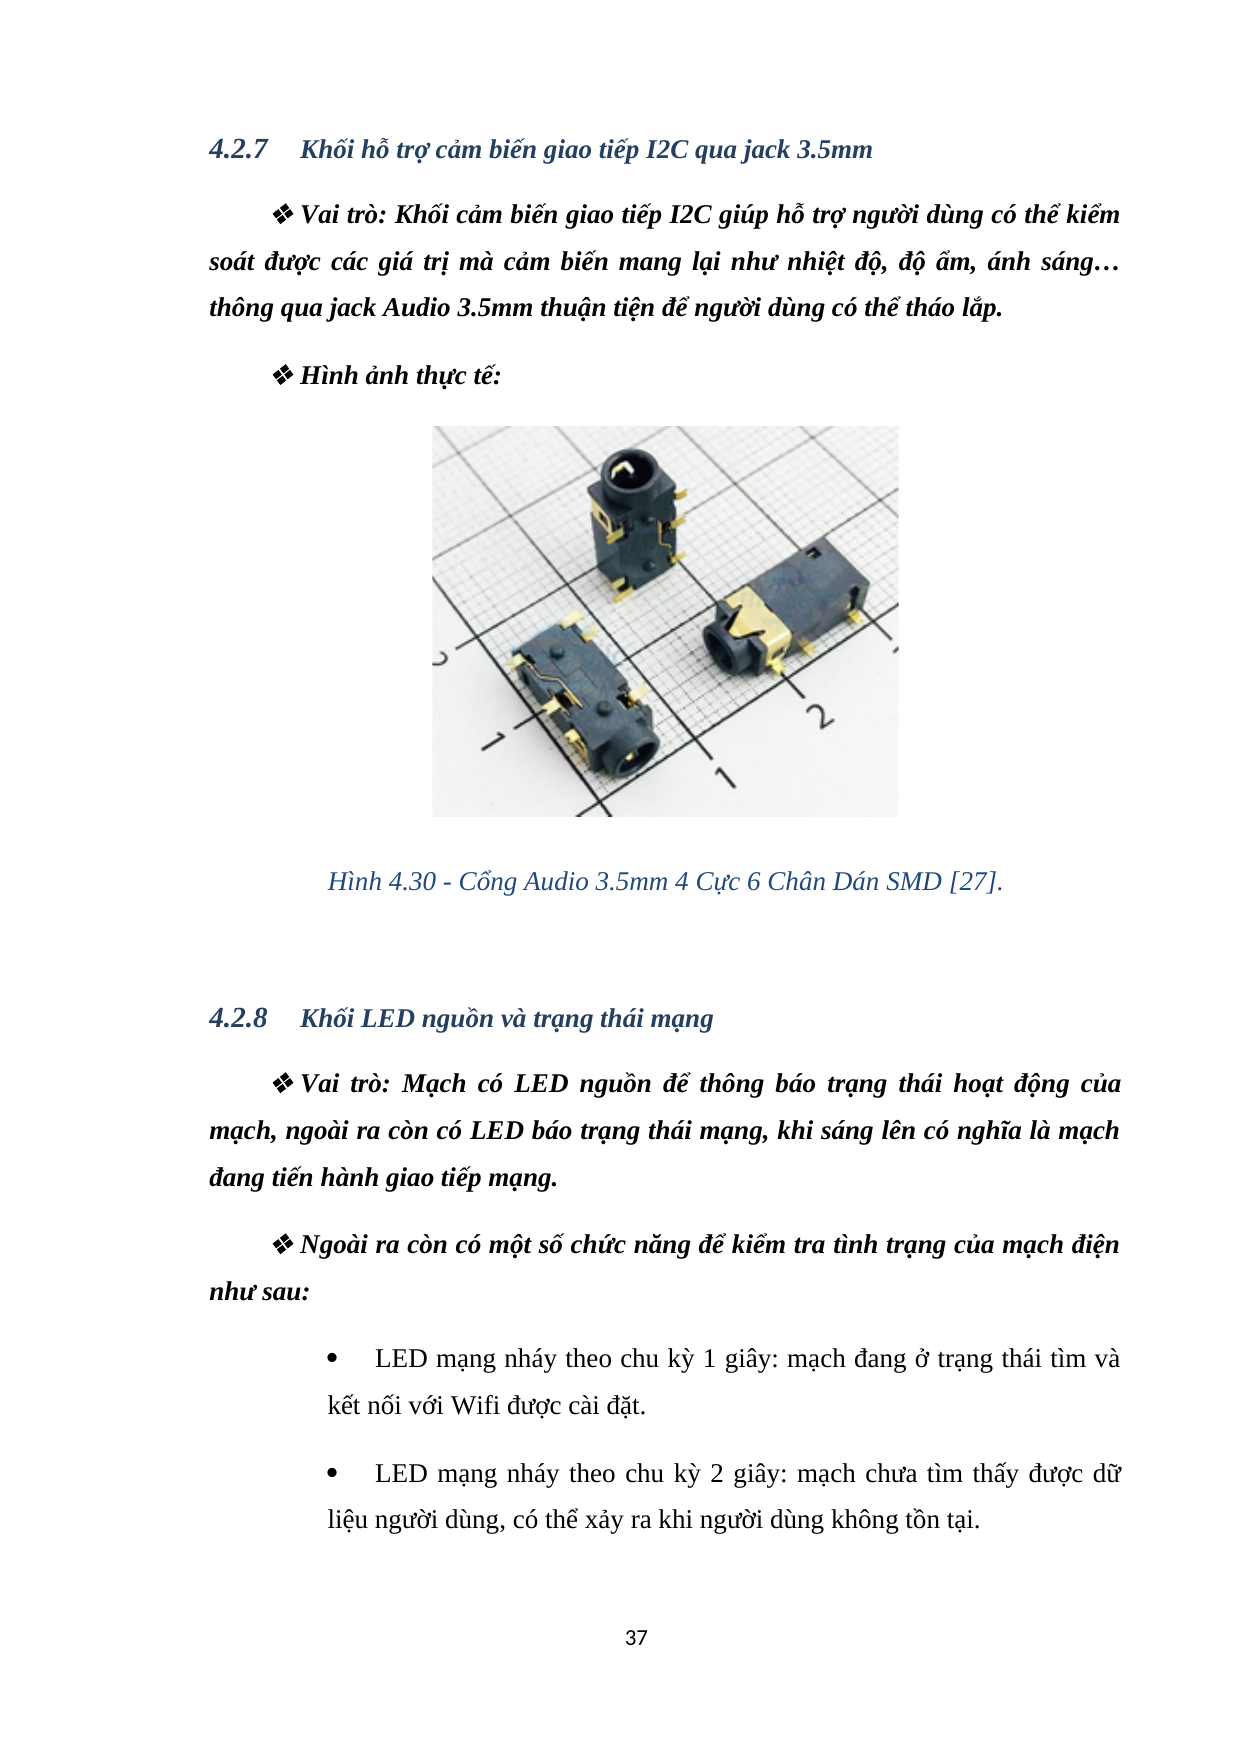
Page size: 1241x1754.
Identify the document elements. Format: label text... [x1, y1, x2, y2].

list Ngoài ra còn có một số chức năng để kiểm tra tình trạng của mạch điện như sau: [209, 1228, 1122, 1306]
list Hình ảnh thực tế: [268, 359, 1122, 390]
list LED mạng nháy theo chu kỳ 2 giây: mạch chưa tìm thấy được dữ liệu người dùng, có thể xảy ra khi người dùng không tồn tại. [327, 1457, 1122, 1534]
list Vai trò: Mạch có LED nguồn để thông báo trạng thái hoạt động của mạch, ngoài ra còn có LED báo trạng thái mạng, khi sáng lên có nghĩa là mạch đang tiến hành giao tiếp mạng. [209, 1067, 1122, 1192]
picture [432, 426, 899, 817]
subtitle Khối hỗ trợ cảm biến giao tiếp I2C qua jack 3.5mm [209, 131, 1122, 164]
list LED mạng nháy theo chu kỳ 1 giây: mạch đang ở trạng thái tìm và kết nối với Wifi được cài đặt. [327, 1342, 1122, 1420]
list Vai trò: Khối cảm biến giao tiếp I2C giúp hỗ trợ người dùng có thể kiểm soát được các giá trị mà cảm biến mang lại như nhiệt độ, độ ẩm, ánh sáng… thông qua jack Audio 3.5mm thuận tiện để người dùng có thể tháo lắp. [209, 198, 1122, 323]
subtitle Khối LED nguồn và trạng thái mạng [209, 1000, 1122, 1034]
text Hình 4.7 - Cổng Audio 3.5mm 4 Cực 6 Chân Dán SMD. [209, 865, 1122, 896]
